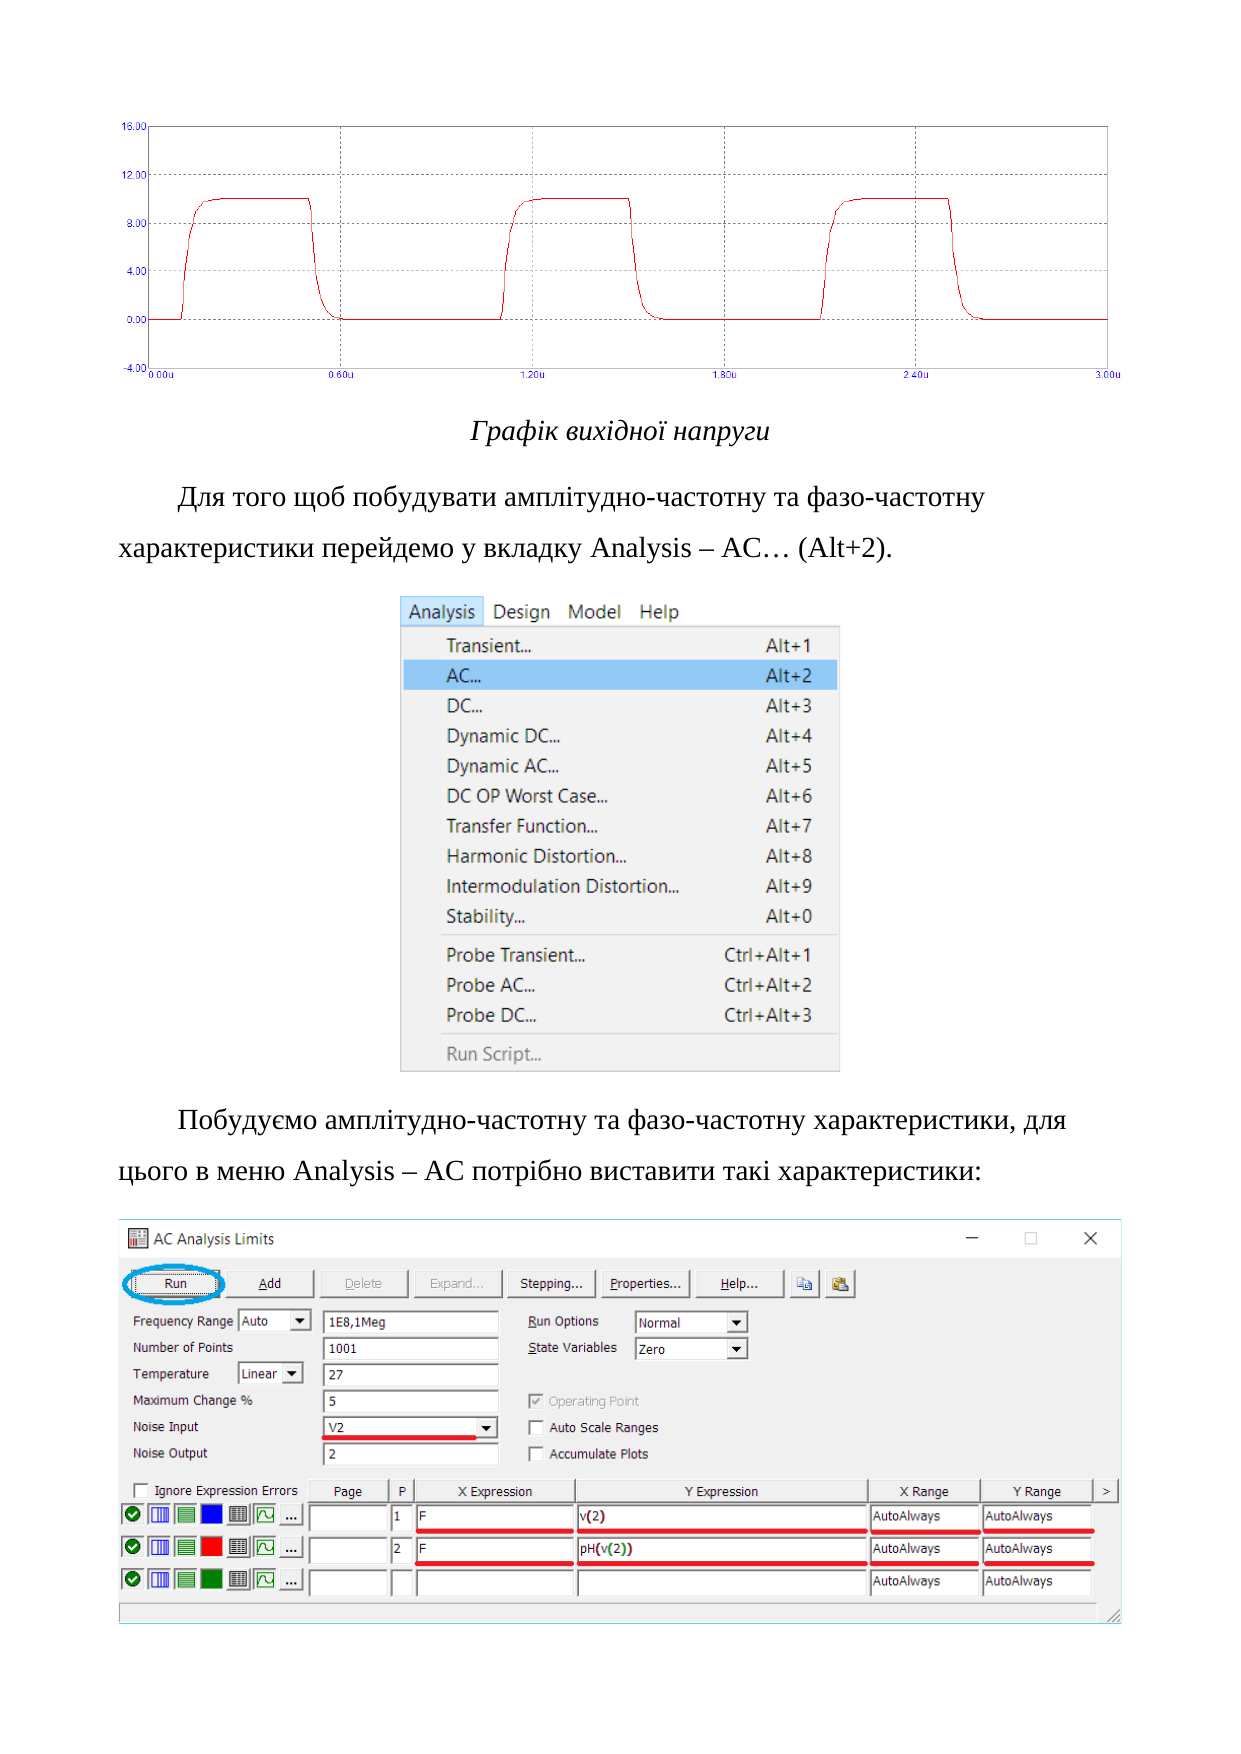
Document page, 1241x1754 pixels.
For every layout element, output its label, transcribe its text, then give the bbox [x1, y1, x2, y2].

text Побудуємо амплітудно-частотну та фазо-частотну характеристики, для цього в меню Analysis – AC потрібно виставити такі характеристики: [118, 1102, 1122, 1186]
picture [118, 1219, 1122, 1624]
picture [400, 596, 841, 1072]
text Графік вихідної напруги [118, 413, 1122, 446]
text Для того щоб побудувати амплітудно-частотну та фазо-частотну характеристики перейдемо у вкладку Analysis – AC… (Alt+2). [118, 479, 1122, 563]
picture [118, 118, 1122, 382]
